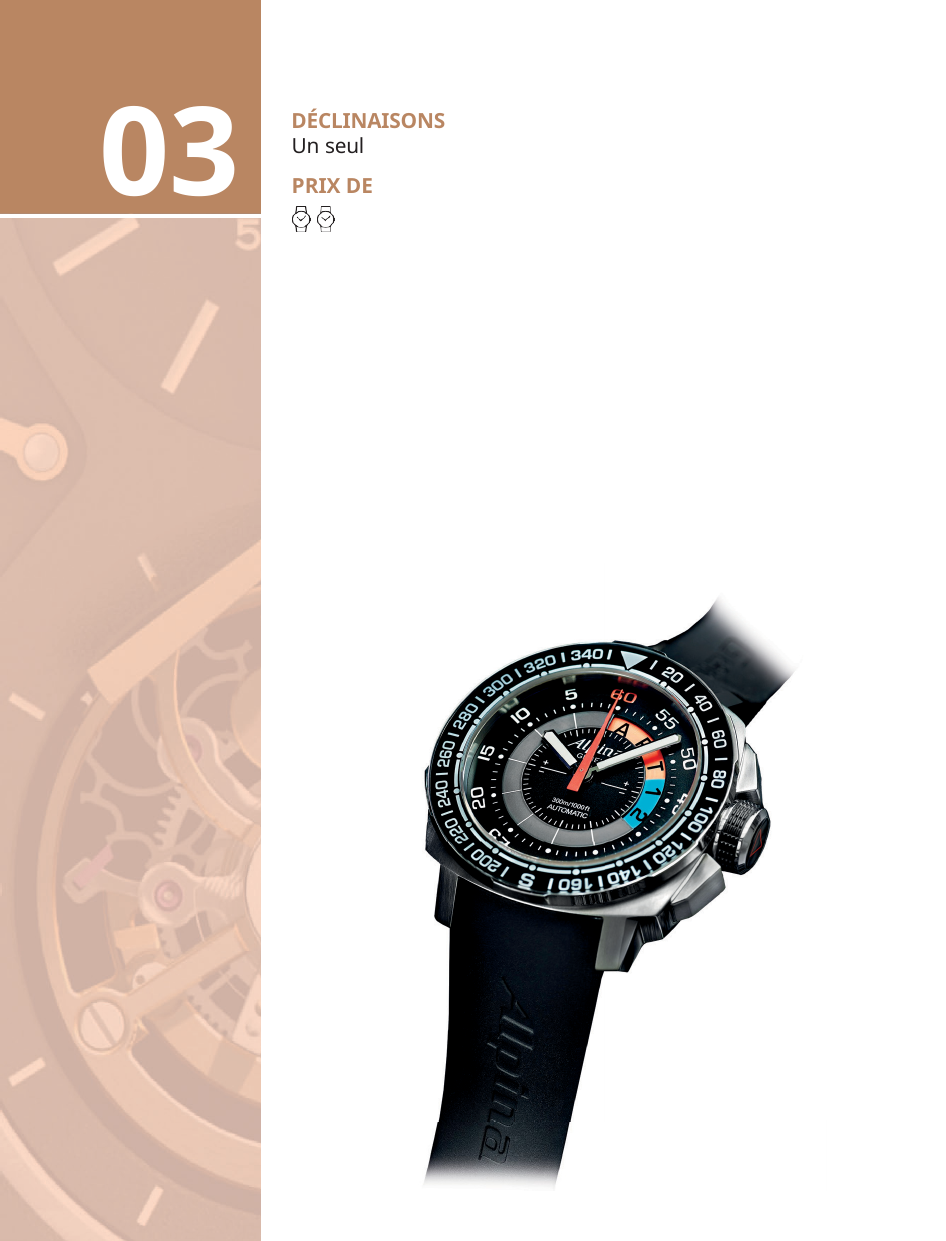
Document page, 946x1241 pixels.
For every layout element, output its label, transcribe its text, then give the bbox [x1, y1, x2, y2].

picture [317, 206, 335, 232]
picture [382, 563, 827, 1191]
picture [0, 218, 261, 1241]
text DÉCLINAISONS [291, 106, 919, 135]
picture [292, 206, 311, 232]
